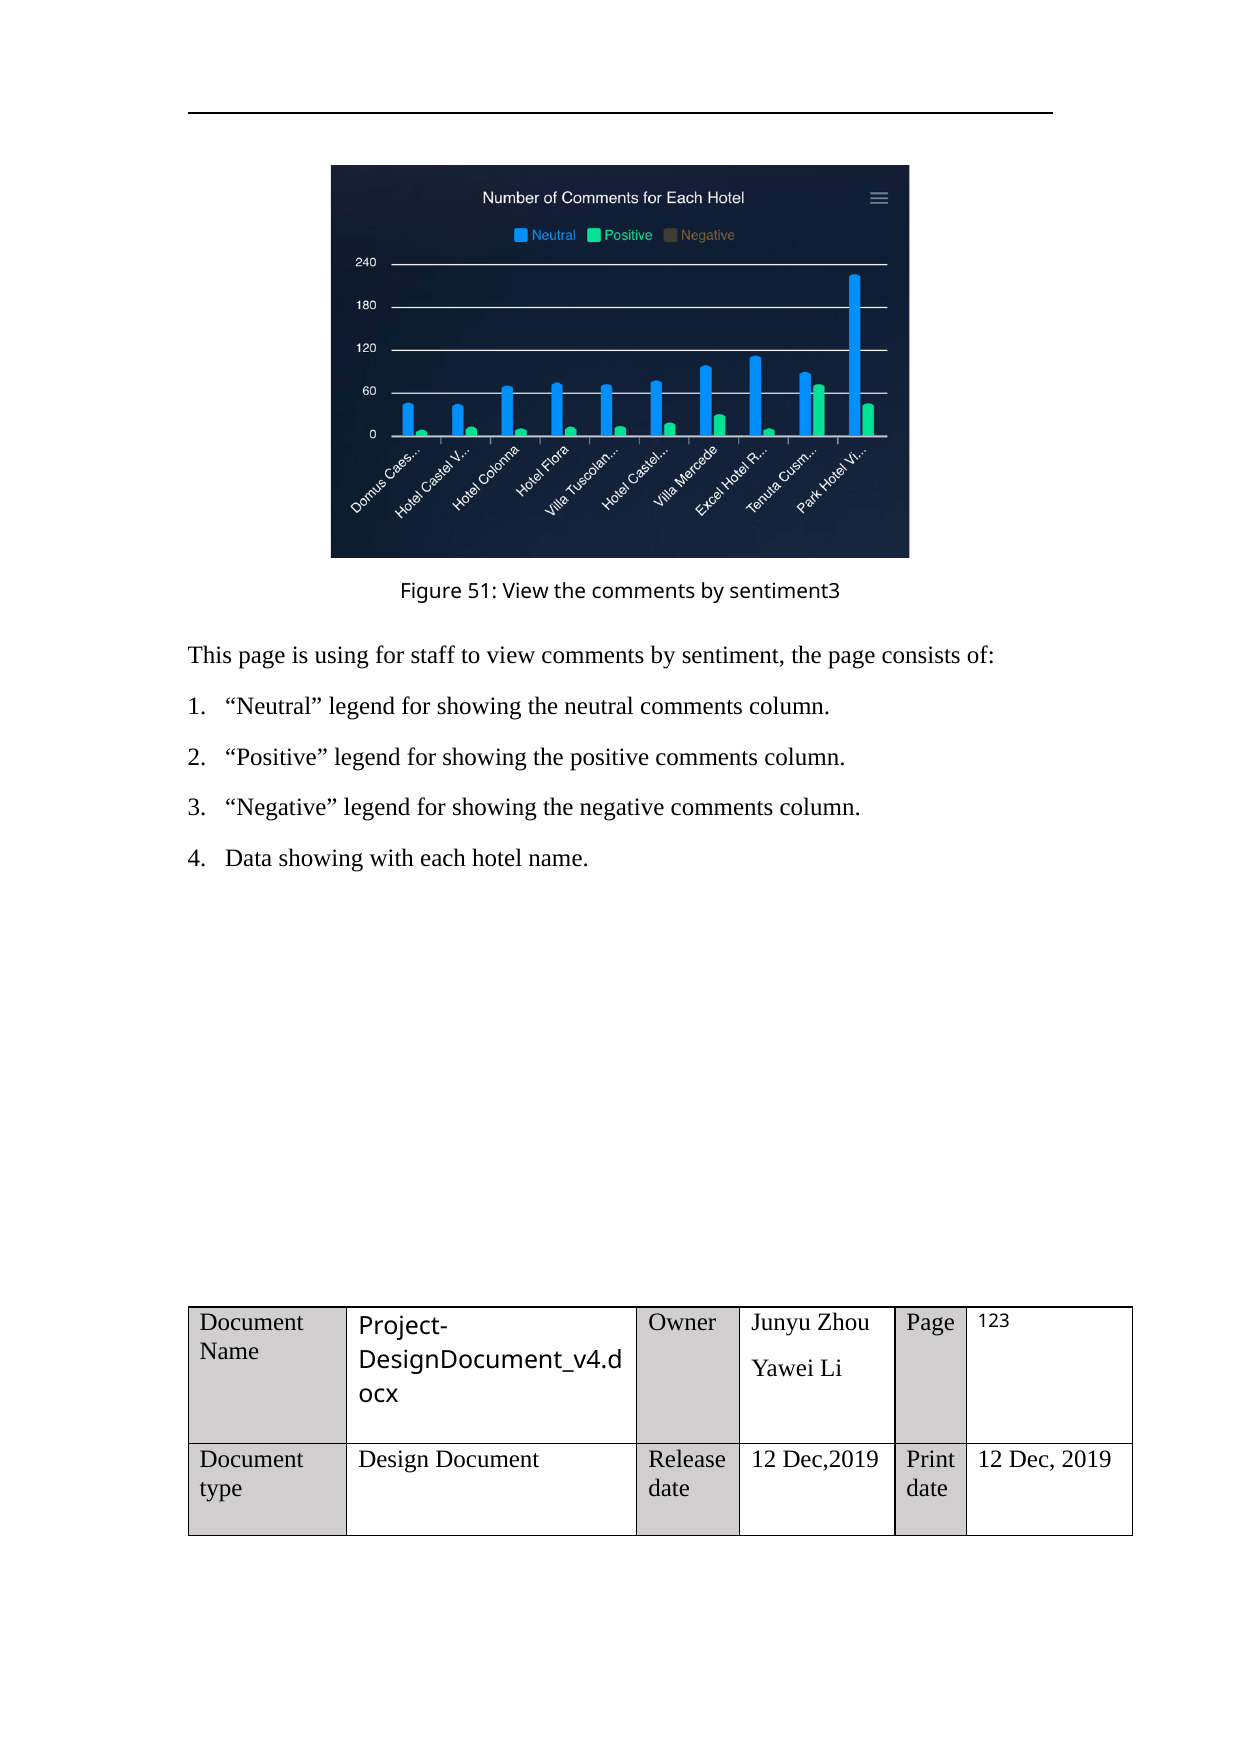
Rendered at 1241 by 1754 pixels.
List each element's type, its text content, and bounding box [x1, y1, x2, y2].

picture [330, 165, 910, 558]
list “Neutral” legend for showing the neutral comments column. [187, 689, 1053, 723]
list “Negative” legend for showing the negative comments column. [187, 790, 1053, 824]
text This page is using for staff to view comments by sentiment, the page consists of: [187, 638, 1053, 672]
list “Positive” legend for showing the positive comments column. [187, 739, 1053, 773]
list Data showing with each hotel name. [187, 841, 1053, 874]
